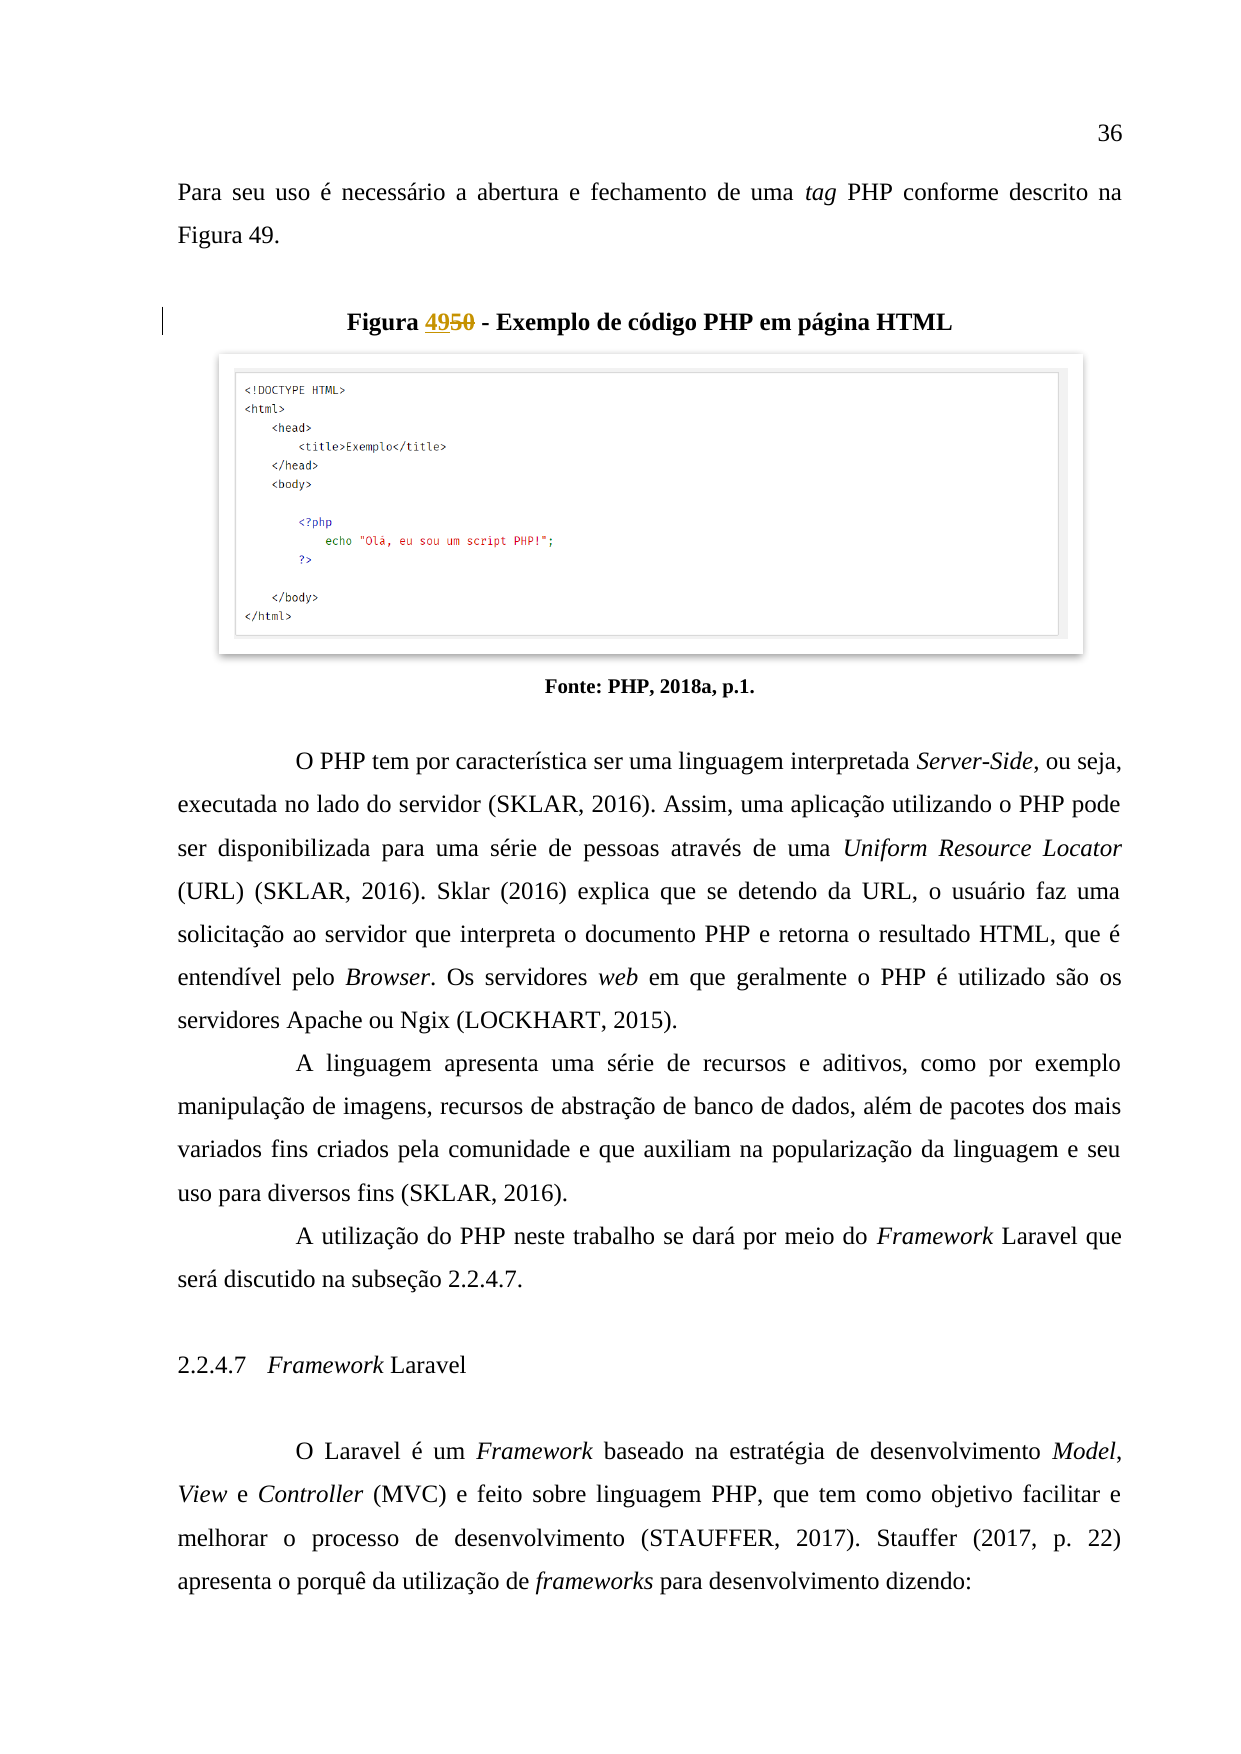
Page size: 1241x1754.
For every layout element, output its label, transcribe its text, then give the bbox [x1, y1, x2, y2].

text Figura - Exemplo de código PHP em página HTML [177, 307, 1122, 335]
subtitle Framework Laravel [177, 1350, 1122, 1379]
text A linguagem apresenta uma série de recursos e aditivos, como por exemplo manipulação de imagens, recursos de abstração de banco de dados, além de pacotes dos mais variados fins criados pela comunidade e que auxiliam na popularização da linguagem e seu uso para diversos fins (SKLAR, 2016). [177, 1048, 1122, 1206]
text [177, 177, 1122, 249]
text O Laravel é um Framework baseado na estratégia de desenvolvimento Model, View e Controller (MVC) e feito sobre linguagem PHP, que tem como objetivo facilitar e melhorar o processo de desenvolvimento (STAUFFER, 2017). Stauffer (2017, p. 22) apresenta o porquê da utilização de frameworks para desenvolvimento dizendo: [177, 1436, 1122, 1594]
picture [234, 368, 1068, 639]
text A utilização do PHP neste trabalho se dará por meio do Framework Laravel que será discutido na subseção 5.2.5.5. [177, 1221, 1122, 1293]
text Fonte: PHP, 2018a, p.1. [177, 674, 1122, 698]
text O PHP tem por característica ser uma linguagem interpretada Server-Side, ou seja, executada no lado do servidor (SKLAR, 2016). Assim, uma aplicação utilizando o PHP pode ser disponibilizada para uma série de pessoas através de uma Uniform Resource Locator (URL) (SKLAR, 2016). Sklar (2016) explica que se detendo da URL, o usuário faz uma solicitação ao servidor que interpreta o documento PHP e retorna o resultado HTML, que é entendível pelo Browser. Os servidores web em que geralmente o PHP é utilizado são os servidores Apache ou Ngix (LOCKHART, 2015). [177, 746, 1122, 1034]
